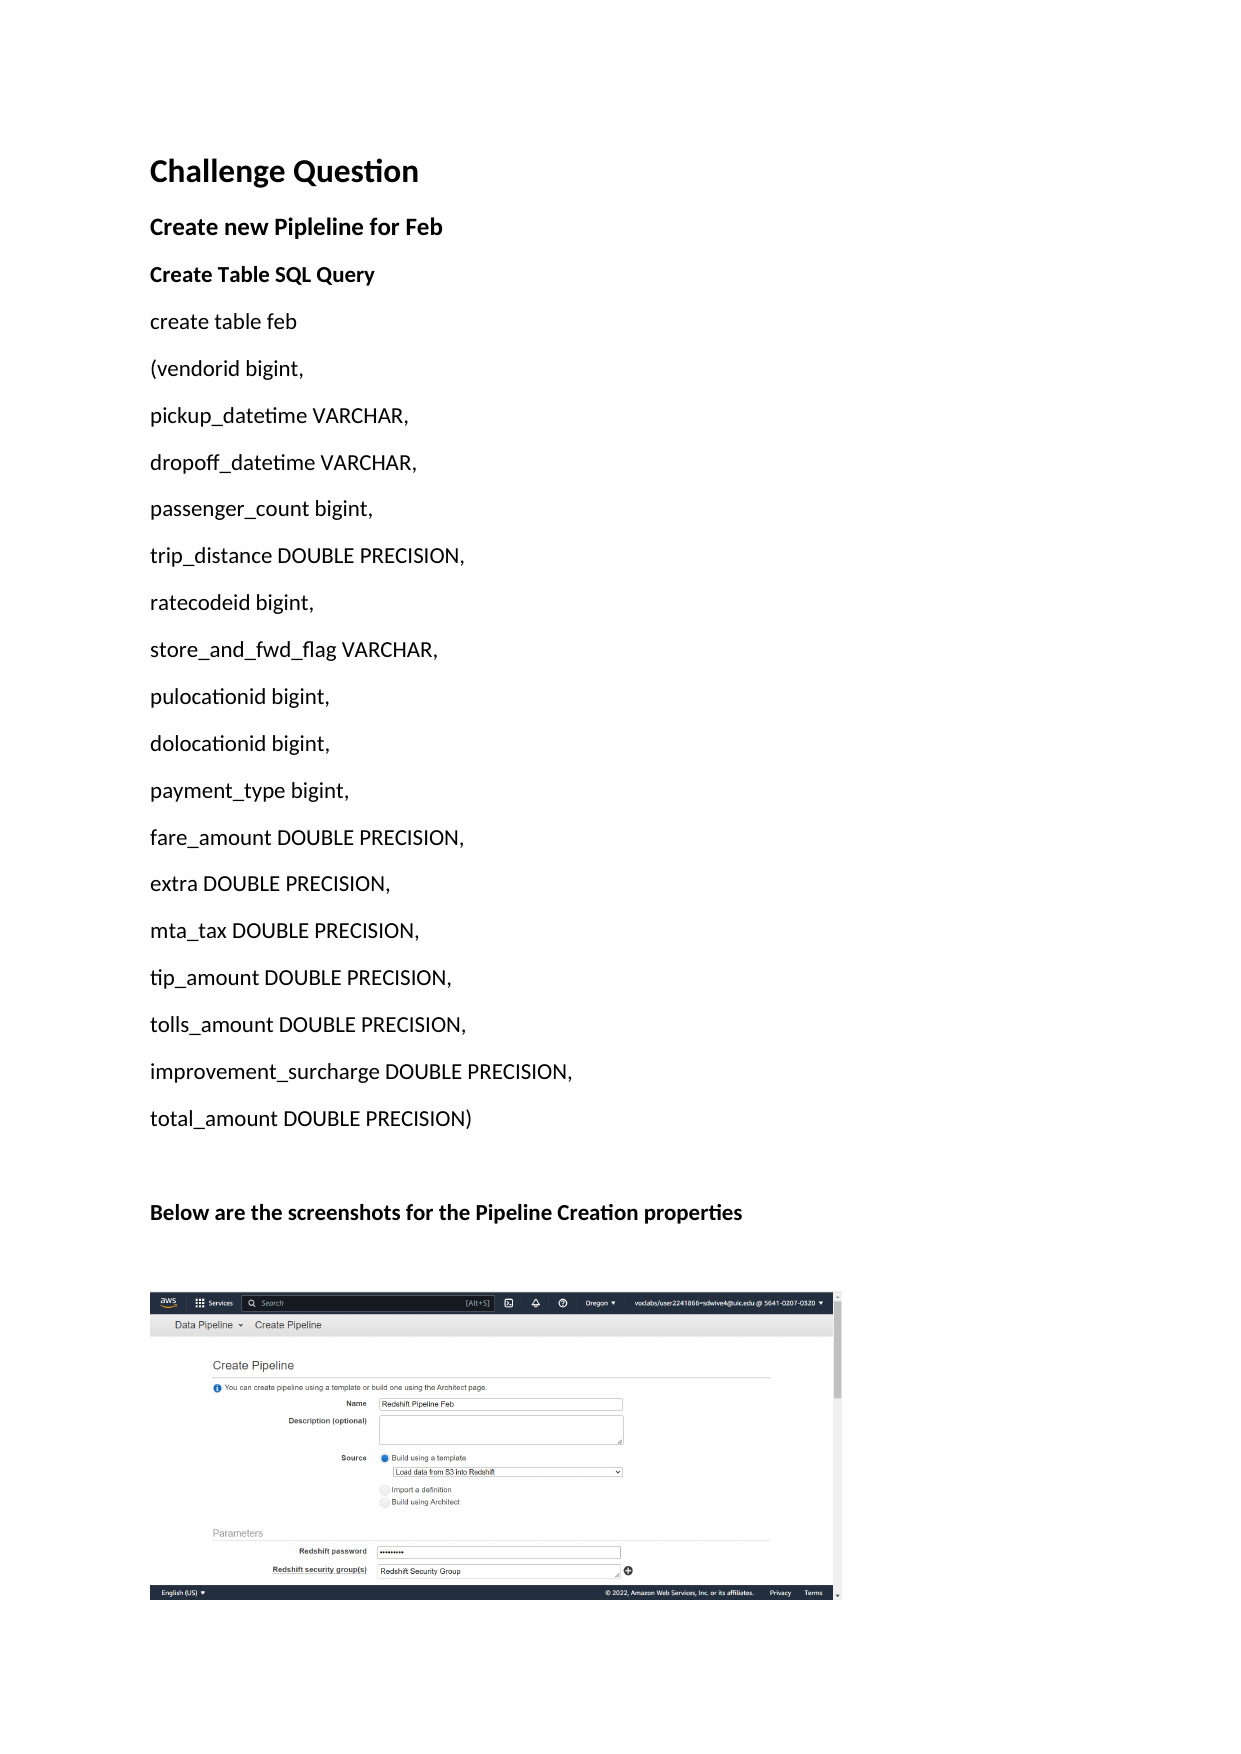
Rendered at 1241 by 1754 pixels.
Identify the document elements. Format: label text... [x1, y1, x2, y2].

text dolocationid bigint, [150, 729, 1090, 757]
text create table feb [150, 307, 1090, 335]
text Create Table SQL Query [150, 260, 1090, 288]
text tolls_amount DOUBLE PRECISION, [150, 1010, 1090, 1038]
text store_and_fwd_flag VARCHAR, [150, 635, 1090, 663]
text ratecodeid bigint, [150, 588, 1090, 616]
text fare_amount DOUBLE PRECISION, [150, 823, 1090, 851]
text dropoff_datetime VARCHAR, [150, 448, 1090, 476]
text mta_tax DOUBLE PRECISION, [150, 916, 1090, 944]
text tip_amount DOUBLE PRECISION, [150, 963, 1090, 991]
text pulocationid bigint, [150, 682, 1090, 710]
text trip_distance DOUBLE PRECISION, [150, 541, 1090, 569]
text passenger_count bigint, [150, 494, 1090, 523]
text improvement_surcharge DOUBLE PRECISION, [150, 1057, 1090, 1085]
text extra DOUBLE PRECISION, [150, 869, 1090, 898]
text pickup_datetime VARCHAR, [150, 401, 1090, 429]
text Create new Pipleline for Feb [150, 211, 1090, 241]
text total_amount DOUBLE PRECISION) [150, 1104, 1090, 1132]
text (vendorid bigint, [150, 354, 1090, 382]
picture [150, 1291, 842, 1600]
text payment_type bigint, [150, 776, 1090, 804]
text Below are the screenshots for the Pipeline Creation properties [150, 1198, 1090, 1226]
text Challenge Question [150, 150, 1090, 191]
